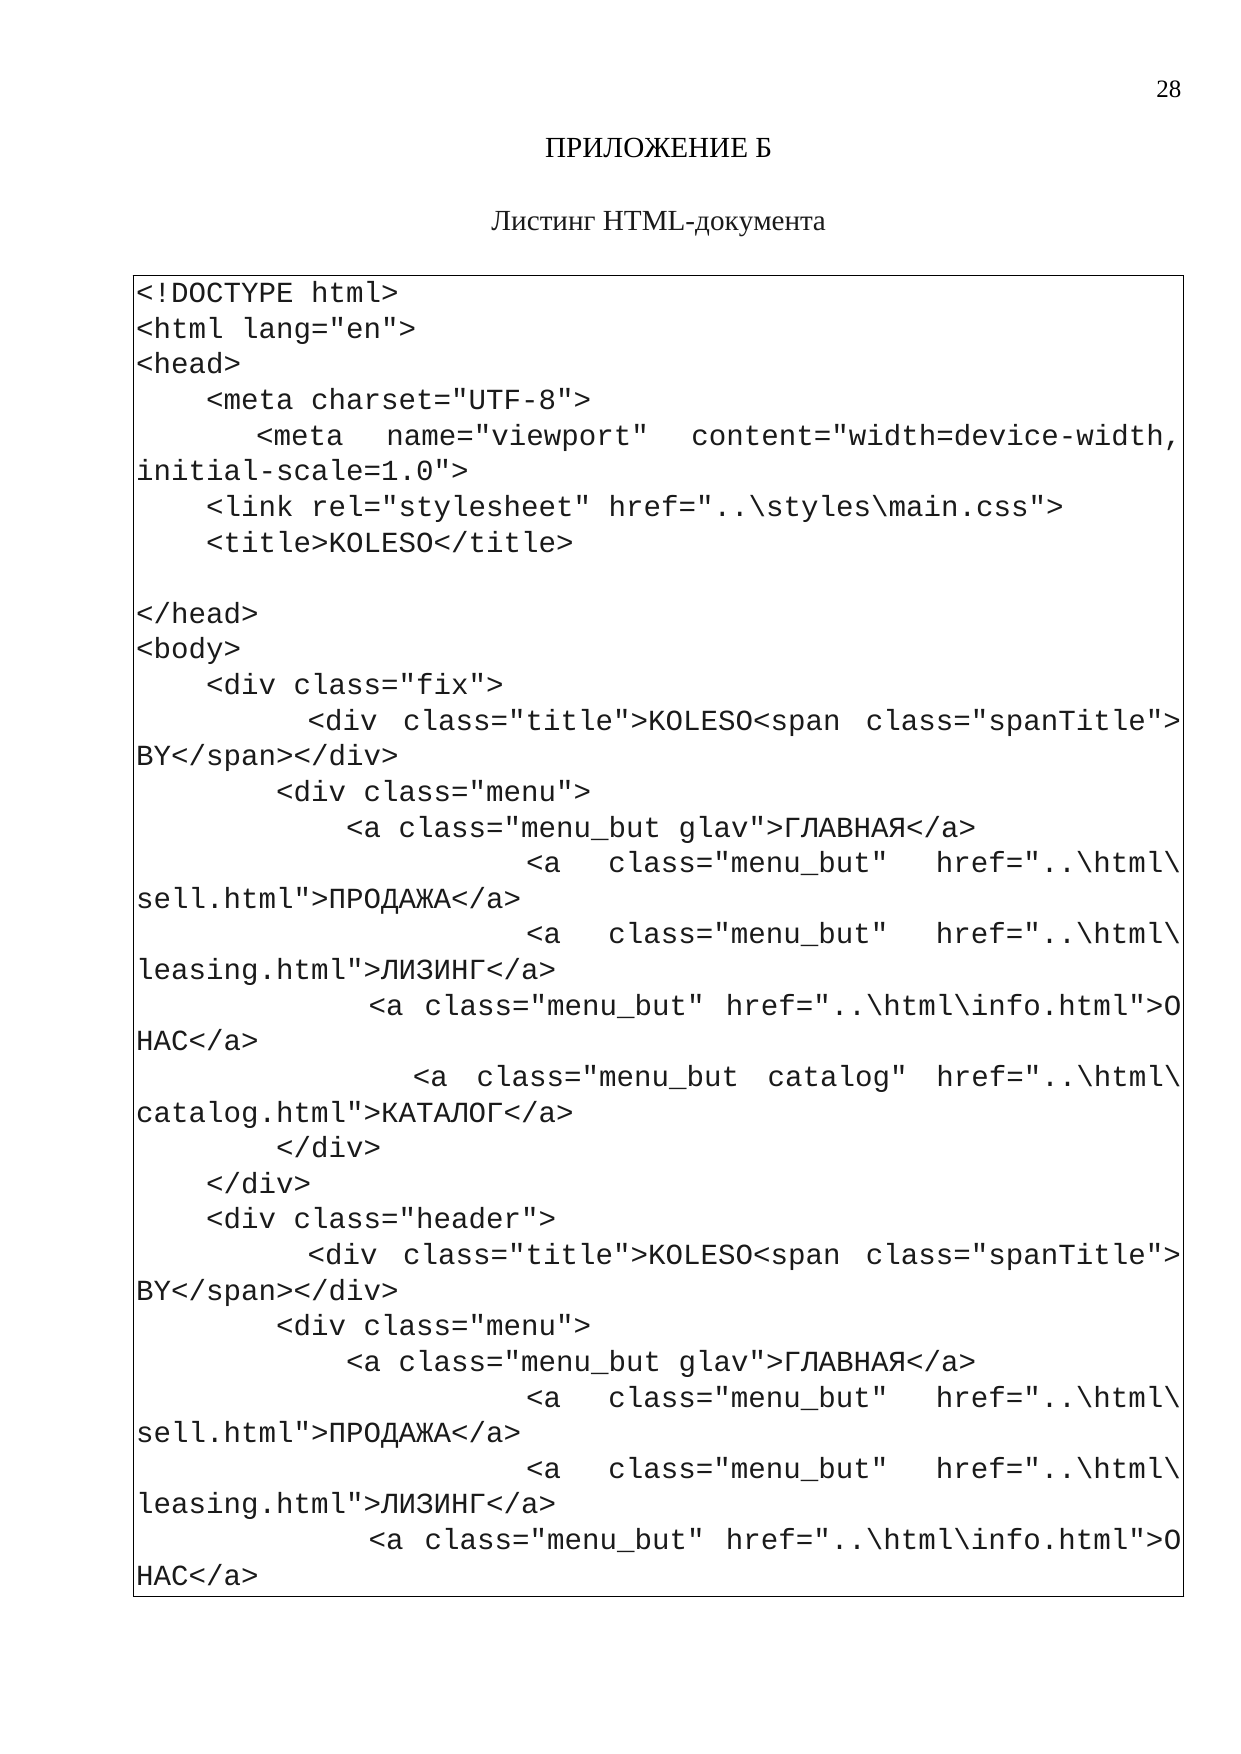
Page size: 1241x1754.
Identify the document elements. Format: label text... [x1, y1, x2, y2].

text <div class="title">KOLESO<span class="spanTitle"> BY</span></div> [134, 1237, 1183, 1308]
text <div class="menu"> [134, 774, 1183, 809]
text <head> [134, 346, 1183, 382]
text ПРИЛОЖЕНИЕ Б [136, 131, 1181, 164]
text <title>KOLESO</title> [134, 524, 1183, 561]
text <a class="menu_but glav">ГЛАВНАЯ</a> [134, 1344, 1183, 1379]
text <a class="menu_but" href="..\html\sell.html">ПРОДАЖА</a> [134, 845, 1183, 916]
text <a class="menu_but" href="..\html\leasing.html">ЛИЗИНГ</a> [134, 1451, 1183, 1522]
text <a class="menu_but glav">ГЛАВНАЯ</a> [134, 809, 1183, 845]
text Листинг НТML-документа [136, 203, 1181, 236]
text <meta name="viewport" content="width=device-width, initial-scale=1.0"> [134, 418, 1183, 489]
text <div class="header"> [134, 1201, 1183, 1237]
text <a class="menu_but" href="..\html\info.html">О НАС</a> [134, 1522, 1183, 1596]
text </head> [134, 596, 1183, 631]
text <div class="menu"> [134, 1308, 1183, 1344]
text <link rel="stylesheet" href="..\styles\main.css"> [134, 489, 1183, 524]
text <a class="menu_but" href="..\html\leasing.html">ЛИЗИНГ</a> [134, 916, 1183, 988]
text <meta charset="UTF-8"> [134, 382, 1183, 418]
text <a class="menu_but catalog" href="..\html\catalog.html">КАТАЛОГ</a> [134, 1059, 1183, 1130]
text <body> [134, 631, 1183, 667]
text </div> [134, 1166, 1183, 1201]
text <div class="title">KOLESO<span class="spanTitle"> BY</span></div> [134, 703, 1183, 774]
text <div class="fix"> [134, 667, 1183, 703]
text <a class="menu_but" href="..\html\sell.html">ПРОДАЖА</a> [134, 1379, 1183, 1451]
text <a class="menu_but" href="..\html\info.html">О НАС</a> [134, 988, 1183, 1059]
text <html lang="en"> [134, 311, 1183, 346]
text <!DOCTYPE html> [134, 276, 1183, 311]
text </div> [134, 1130, 1183, 1166]
